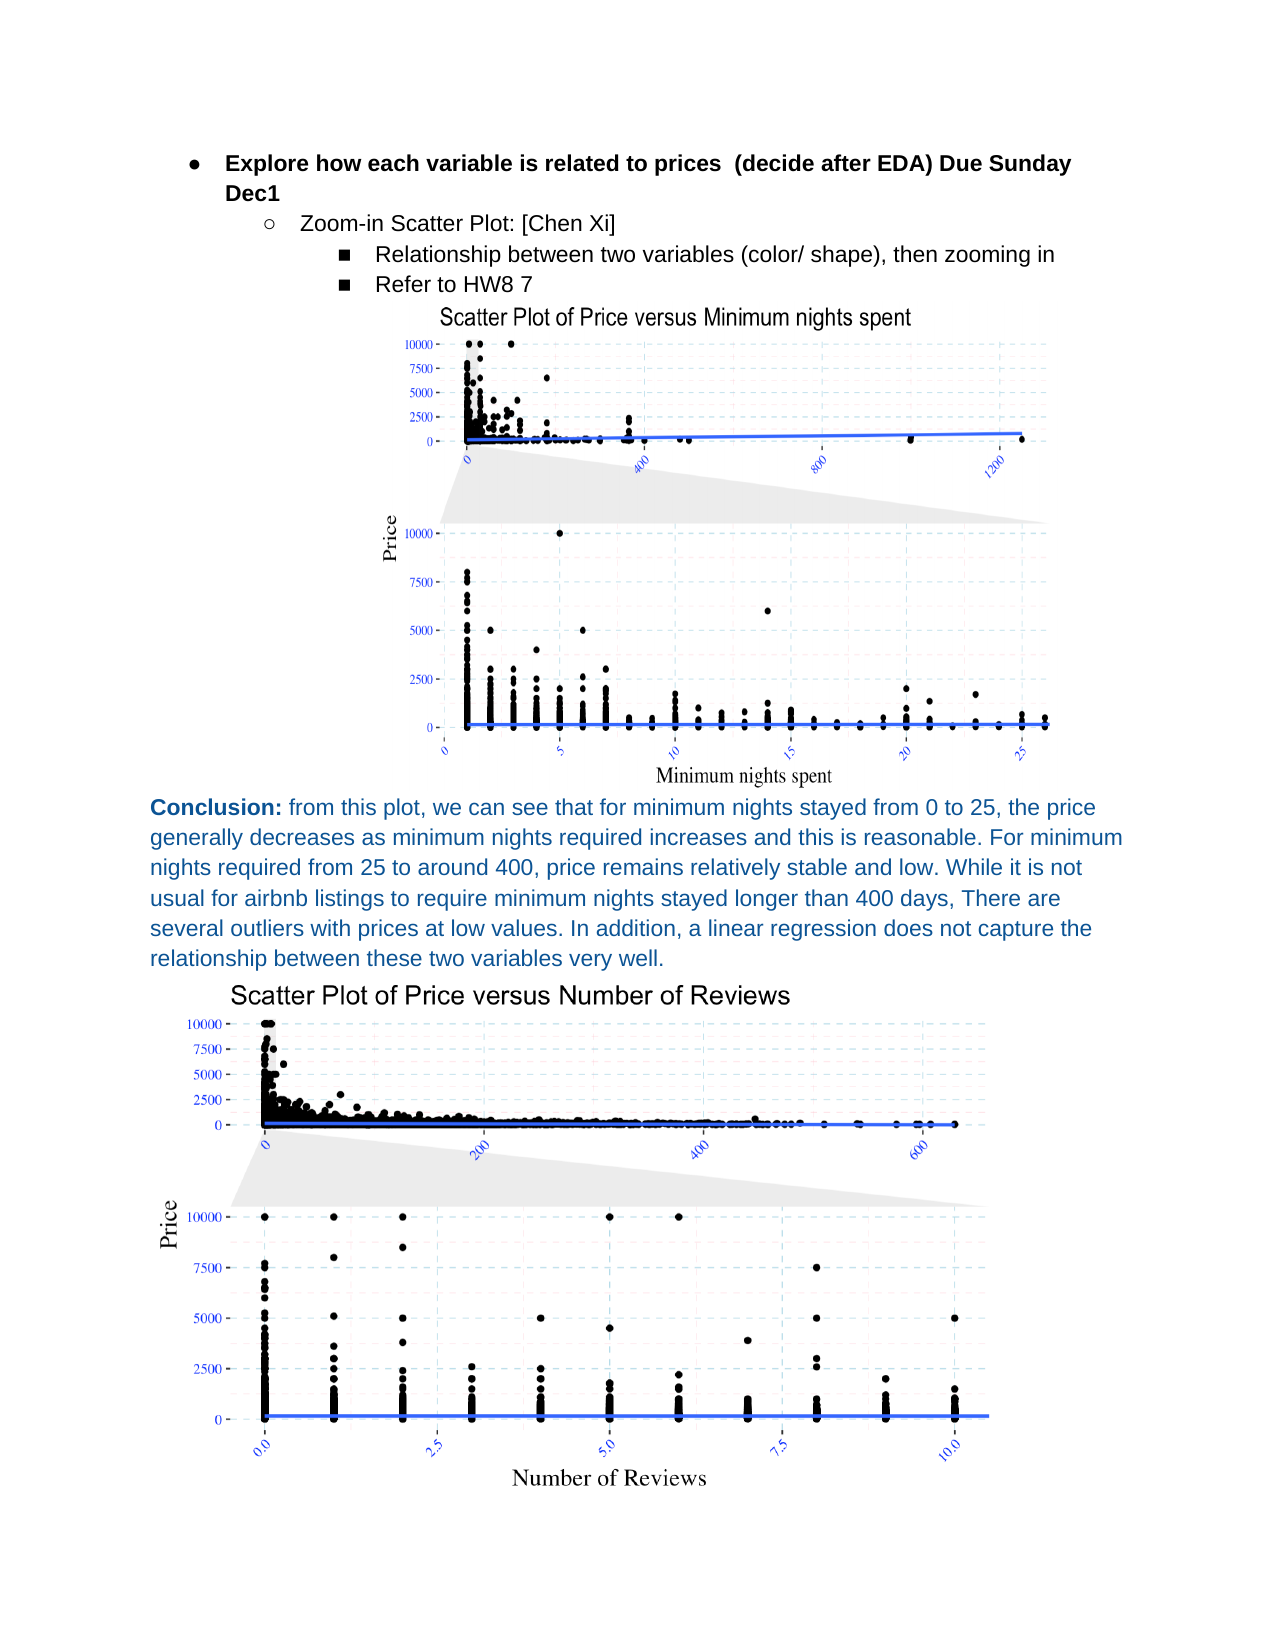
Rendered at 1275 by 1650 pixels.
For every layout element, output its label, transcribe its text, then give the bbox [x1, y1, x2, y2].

list Zoom-in Scatter Plot: [Chen Xi] [262, 210, 1125, 237]
list Refer to HW8 7 [337, 271, 1125, 297]
picture [150, 975, 1005, 1492]
picture [375, 301, 1075, 791]
list Relationship between two variables (color/ shape), then zooming in [337, 241, 1125, 267]
list Explore how each variable is related to prices (decide after EDA) Due Sunday Dec1 [187, 150, 1125, 207]
text Conclusion: from this plot, we can see that for minimum nights stayed from 0 to 25, the price generally decreases as minimum nights required increases and this is reasonable. For minimum nights required from 25 to around 400, price remains relatively stable and low. While it is not usual for airbnb listings to require minimum nights stayed longer than 400 days, There are several outliers with prices at low values. In addition, a linear regression does not capture the relationship between these two variables very well. [150, 794, 1125, 971]
